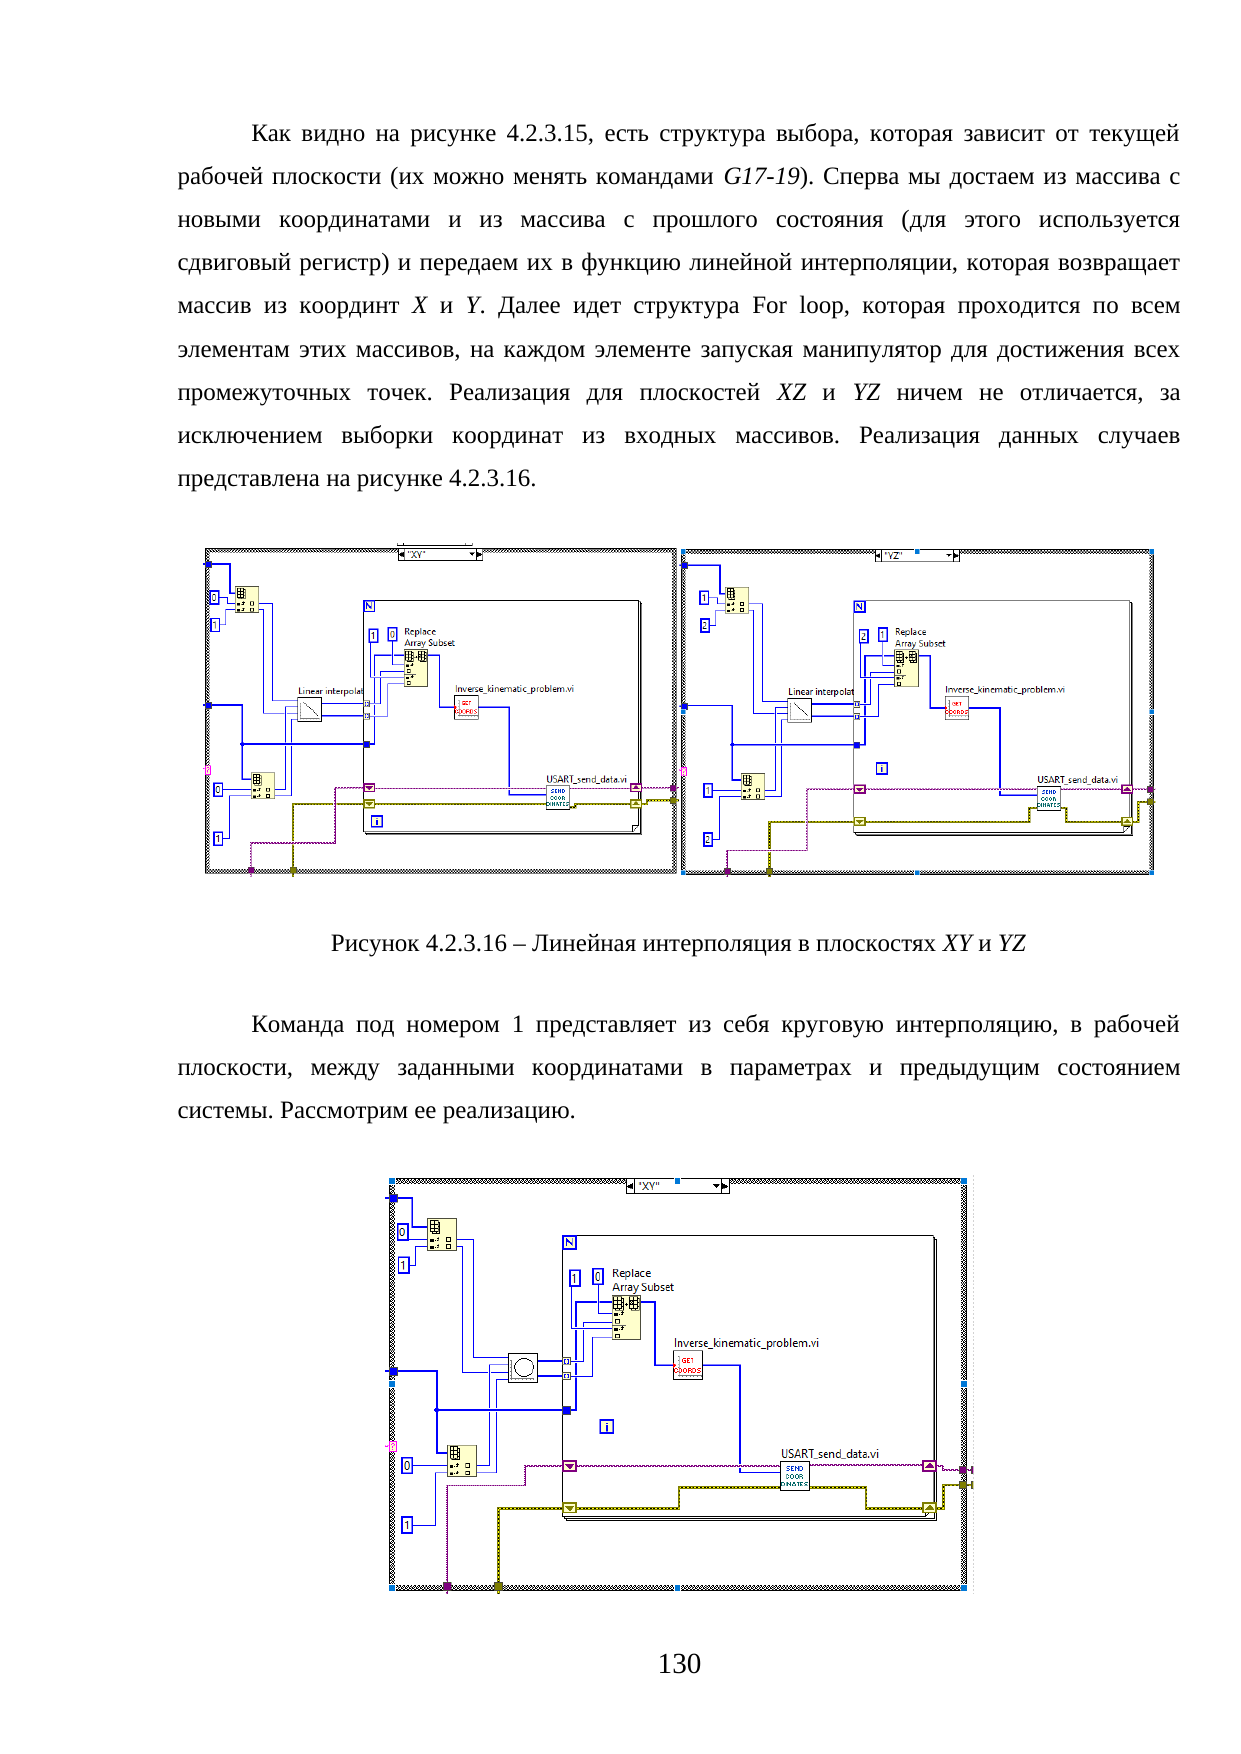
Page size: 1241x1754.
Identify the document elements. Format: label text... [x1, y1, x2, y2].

text Команда под номером 1 представляет из себя круговую интерполяцию, в рабочей плоскости, между заданными координатами в параметрах и предыдущим состоянием системы. Рассмотрим ее реализацию. [177, 1009, 1181, 1124]
picture [385, 1175, 974, 1594]
picture [203, 543, 1156, 877]
text Рисунок 4.2.3.16 – Линейная интерполяция в плоскостях XY и YZ [177, 928, 1181, 957]
text Как видно на рисунке 4.2.3.15, есть структура выбора, которая зависит от текущей рабочей плоскости (их можно менять командами G17-19). Сперва мы достаем из массива с новыми координатами и из массива с прошлого состояния (для этого используется сдвиговый регистр) и передаем их в функцию линейной интерполяции, которая возвращает массив из координт X и Y. Далее идет структура For loop, которая проходится по всем элементам этих массивов, на каждом элементе запуская манипулятор для достижения всех промежуточных точек. Реализация для плоскостей XZ и YZ ничем не отличается, за исключением выборки координат из входных массивов. Реализация данных случаев представлена на рисунке 4.2.3.16. [177, 118, 1181, 492]
